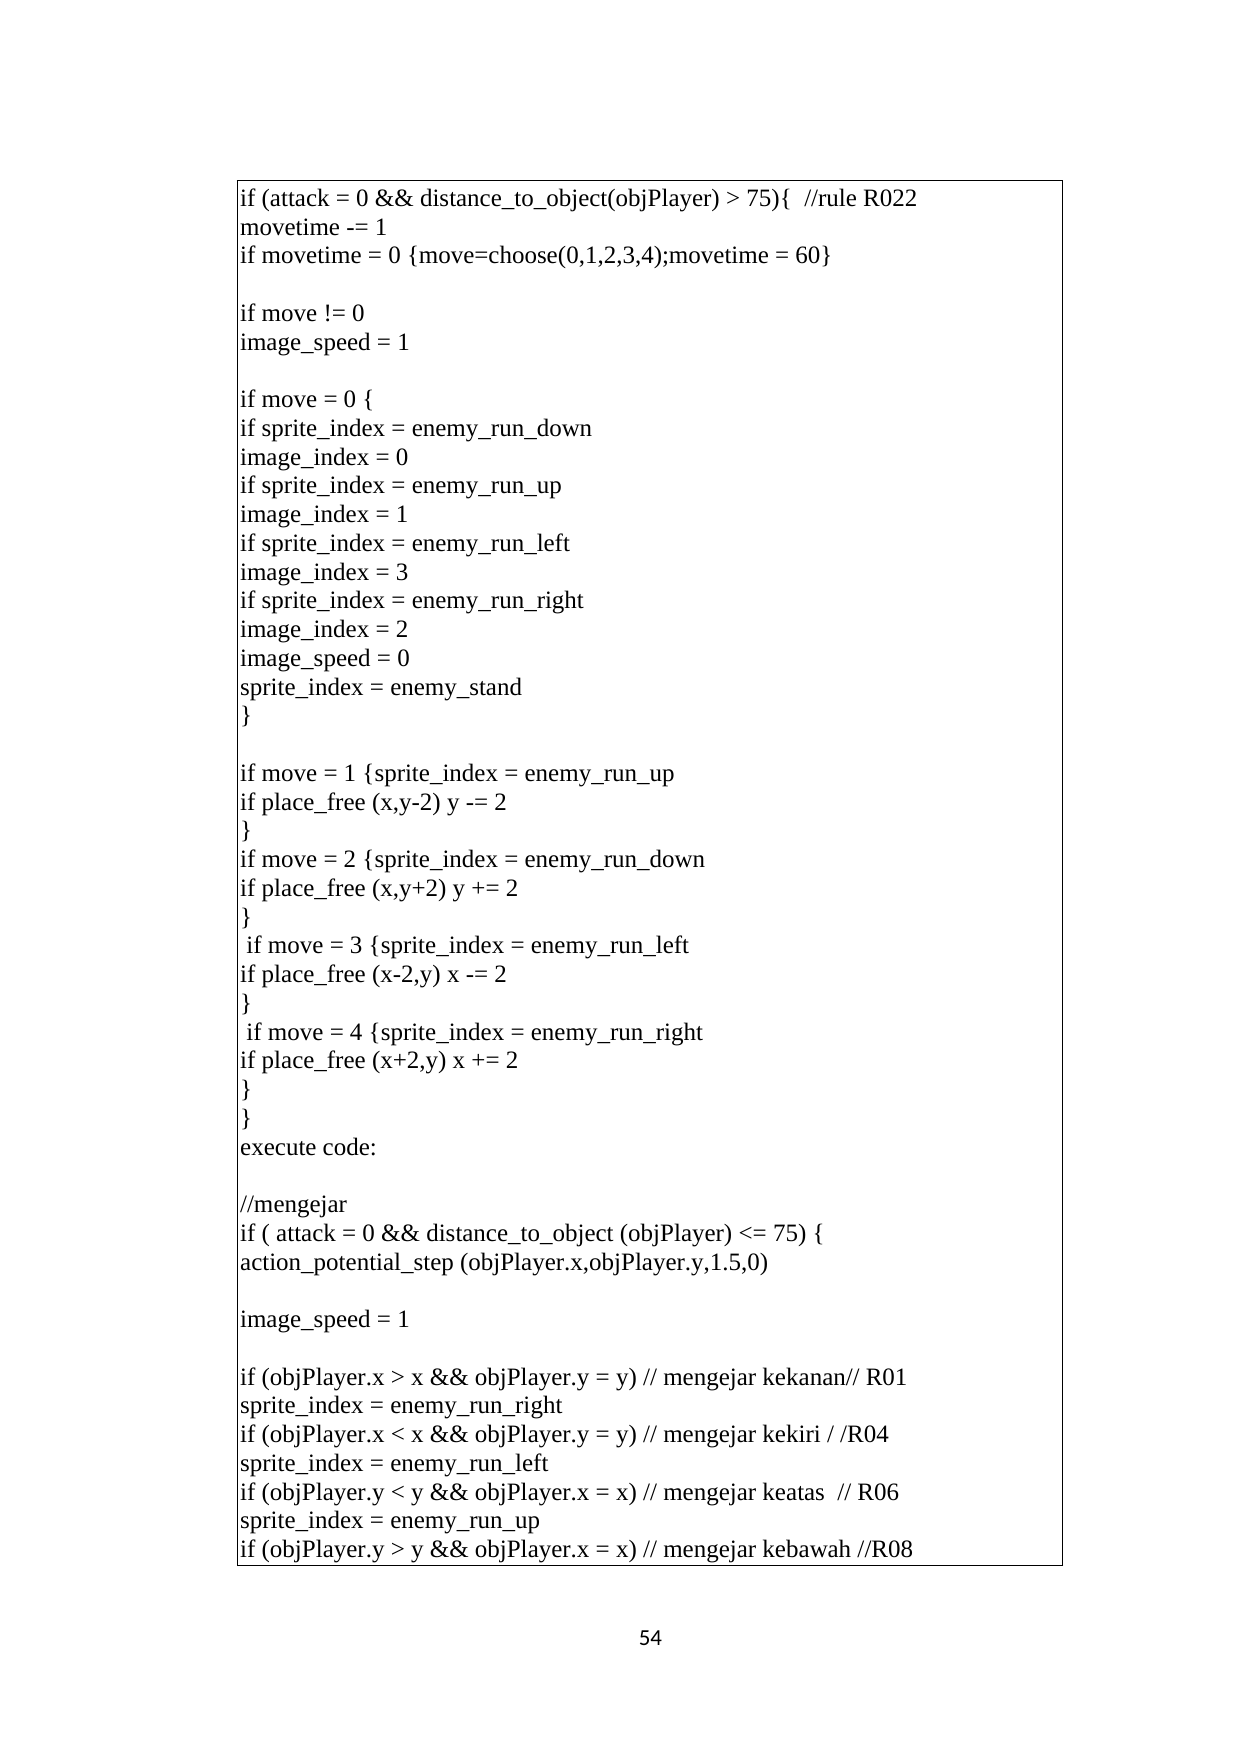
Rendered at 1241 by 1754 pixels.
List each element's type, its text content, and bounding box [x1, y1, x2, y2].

text image_speed = 1 [240, 1304, 1060, 1333]
text if place_free (x,y-2) y -= 2 [240, 787, 1060, 816]
text if ( attack = 0 && distance_to_object (objPlayer) <= 75) { [240, 1218, 1060, 1247]
text if sprite_index = enemy_run_down [240, 413, 1060, 442]
text execute code: [240, 1132, 1060, 1161]
text image_index = 2 [240, 614, 1060, 643]
text image_index = 1 [240, 499, 1060, 528]
text if movetime = 0 {move=choose(0,1,2,3,4);movetime = 60} [240, 241, 1060, 269]
text image_index = 3 [240, 557, 1060, 586]
text if move != 0 [240, 298, 1060, 327]
text if place_free (x-2,y) x -= 2 [240, 959, 1060, 988]
text } [240, 902, 1060, 931]
text if move = 4 {sprite_index = enemy_run_right [240, 1017, 1060, 1046]
text if move = 3 {sprite_index = enemy_run_left [240, 931, 1060, 959]
text image_speed = 0 [240, 643, 1060, 672]
text if move = 1 {sprite_index = enemy_run_up [240, 758, 1060, 787]
text } [240, 701, 1060, 729]
text if (objPlayer.x > x && objPlayer.y = y) // mengejar kekanan// R01 [240, 1362, 1060, 1391]
text if sprite_index = enemy_run_right [240, 586, 1060, 614]
text image_index = 0 [240, 442, 1060, 471]
text } [240, 816, 1060, 844]
text if place_free (x,y+2) y += 2 [240, 873, 1060, 902]
text if move = 2 {sprite_index = enemy_run_down [240, 844, 1060, 873]
text } [240, 988, 1060, 1017]
text } [240, 1074, 1060, 1103]
text action_potential_step (objPlayer.x,objPlayer.y,1.5,0) [240, 1247, 1060, 1276]
text if (attack = 0 && distance_to_object(objPlayer) > 75){ //rule R022 [238, 181, 1062, 212]
text if move = 0 { [240, 384, 1060, 413]
text sprite_index = enemy_run_up [240, 1506, 1060, 1531]
text if place_free (x+2,y) x += 2 [240, 1046, 1060, 1074]
text if (objPlayer.y > y && objPlayer.x = x) // mengejar kebawah //R08 [238, 1531, 1062, 1565]
text if sprite_index = enemy_run_left [240, 528, 1060, 557]
text image_speed = 1 [240, 327, 1060, 356]
text sprite_index = enemy_stand [240, 672, 1060, 701]
text //mengejar [240, 1189, 1060, 1218]
text sprite_index = enemy_run_right [240, 1391, 1060, 1419]
text sprite_index = enemy_run_left [240, 1448, 1060, 1477]
text } [240, 1103, 1060, 1132]
text if (objPlayer.y < y && objPlayer.x = x) // mengejar keatas // R06 [240, 1477, 1060, 1506]
text movetime -= 1 [240, 212, 1060, 241]
text if sprite_index = enemy_run_up [240, 471, 1060, 499]
text if (objPlayer.x < x && objPlayer.y = y) // mengejar kekiri / /R04 [240, 1419, 1060, 1448]
